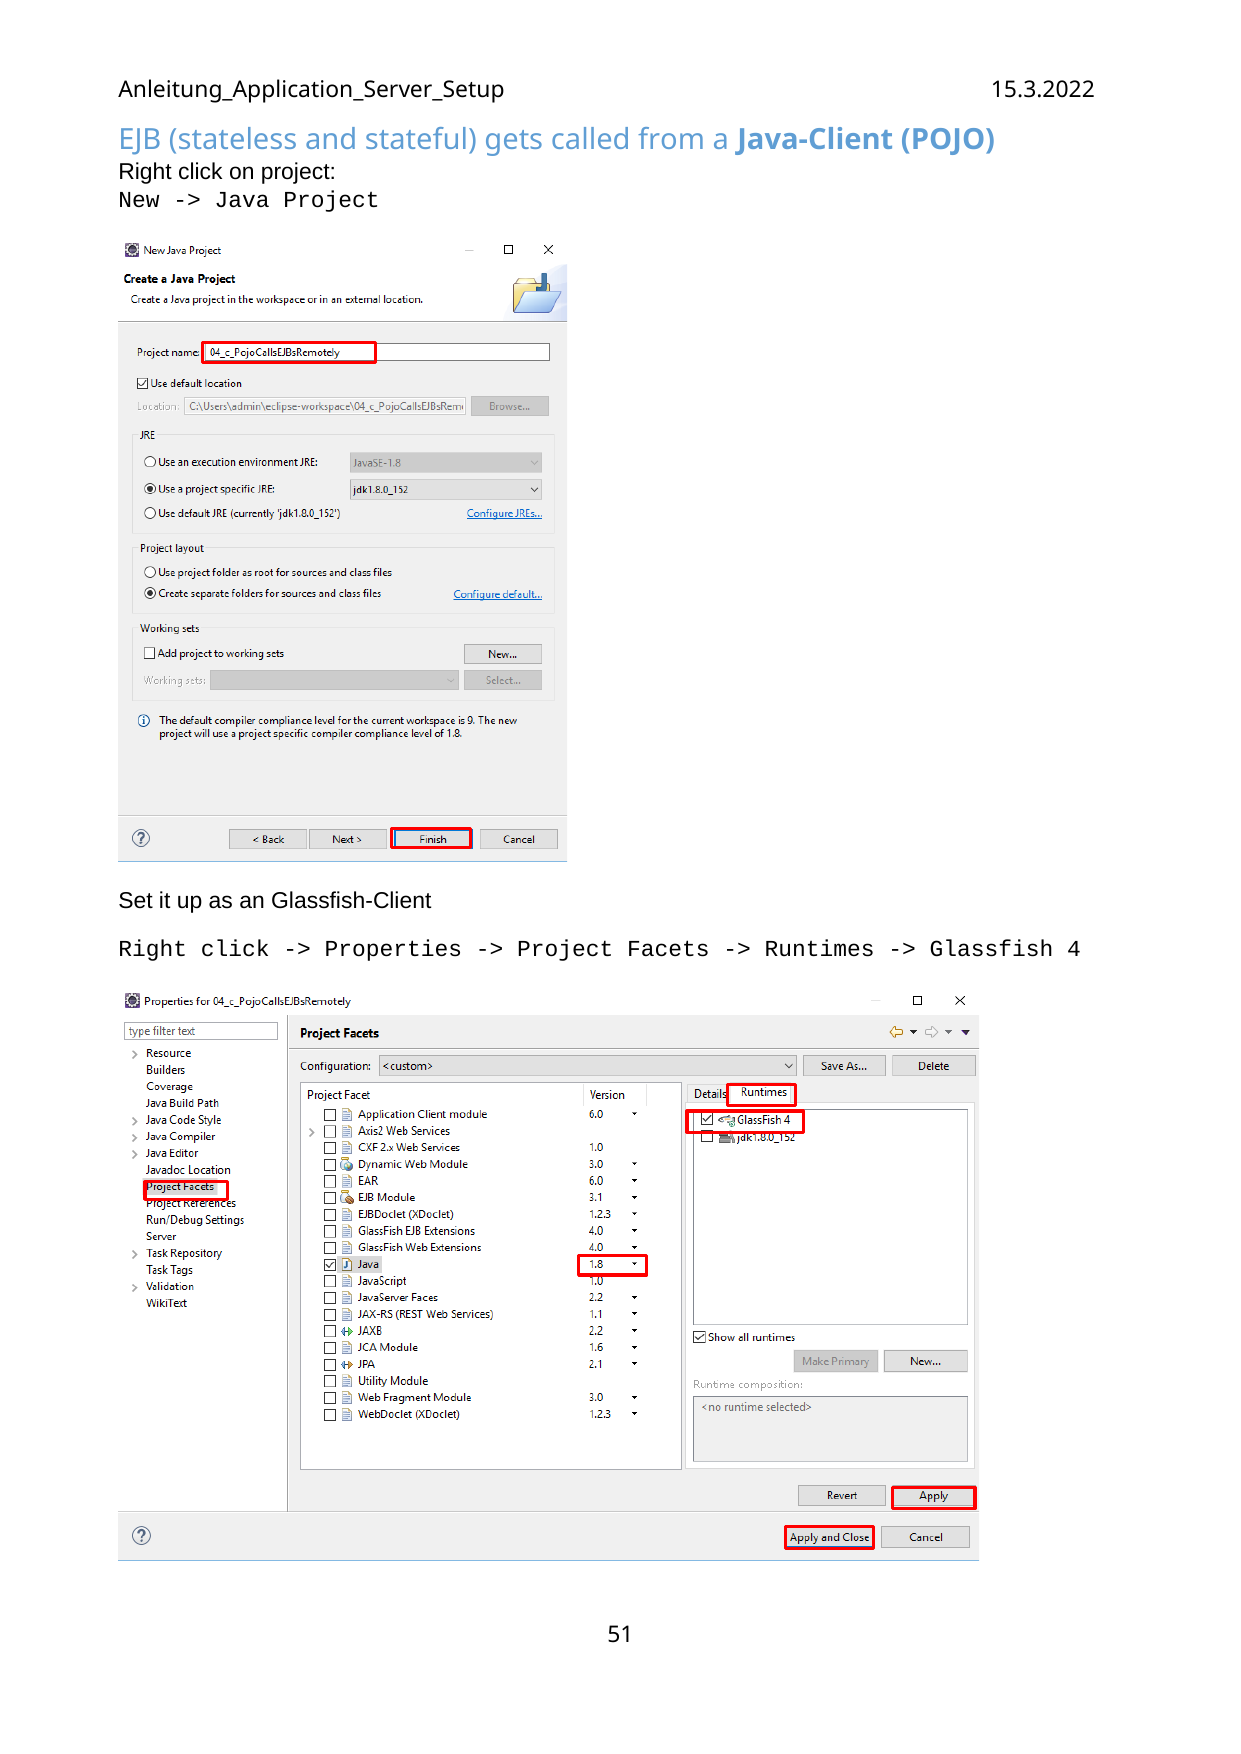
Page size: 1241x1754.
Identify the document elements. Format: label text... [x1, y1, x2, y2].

subtitle EJB (stateless and stateful) gets called from a Java-Client (POJO) [118, 118, 1122, 158]
text Right click -> Properties -> Project Facets -> Runtimes -> Glassfish 4 [118, 938, 1122, 964]
picture [118, 988, 980, 1561]
text New -> Java Project [118, 188, 1122, 214]
picture [118, 238, 568, 862]
text Set it up as an Glassfish-Client [118, 887, 1122, 913]
text Right click on project: [118, 158, 1122, 184]
